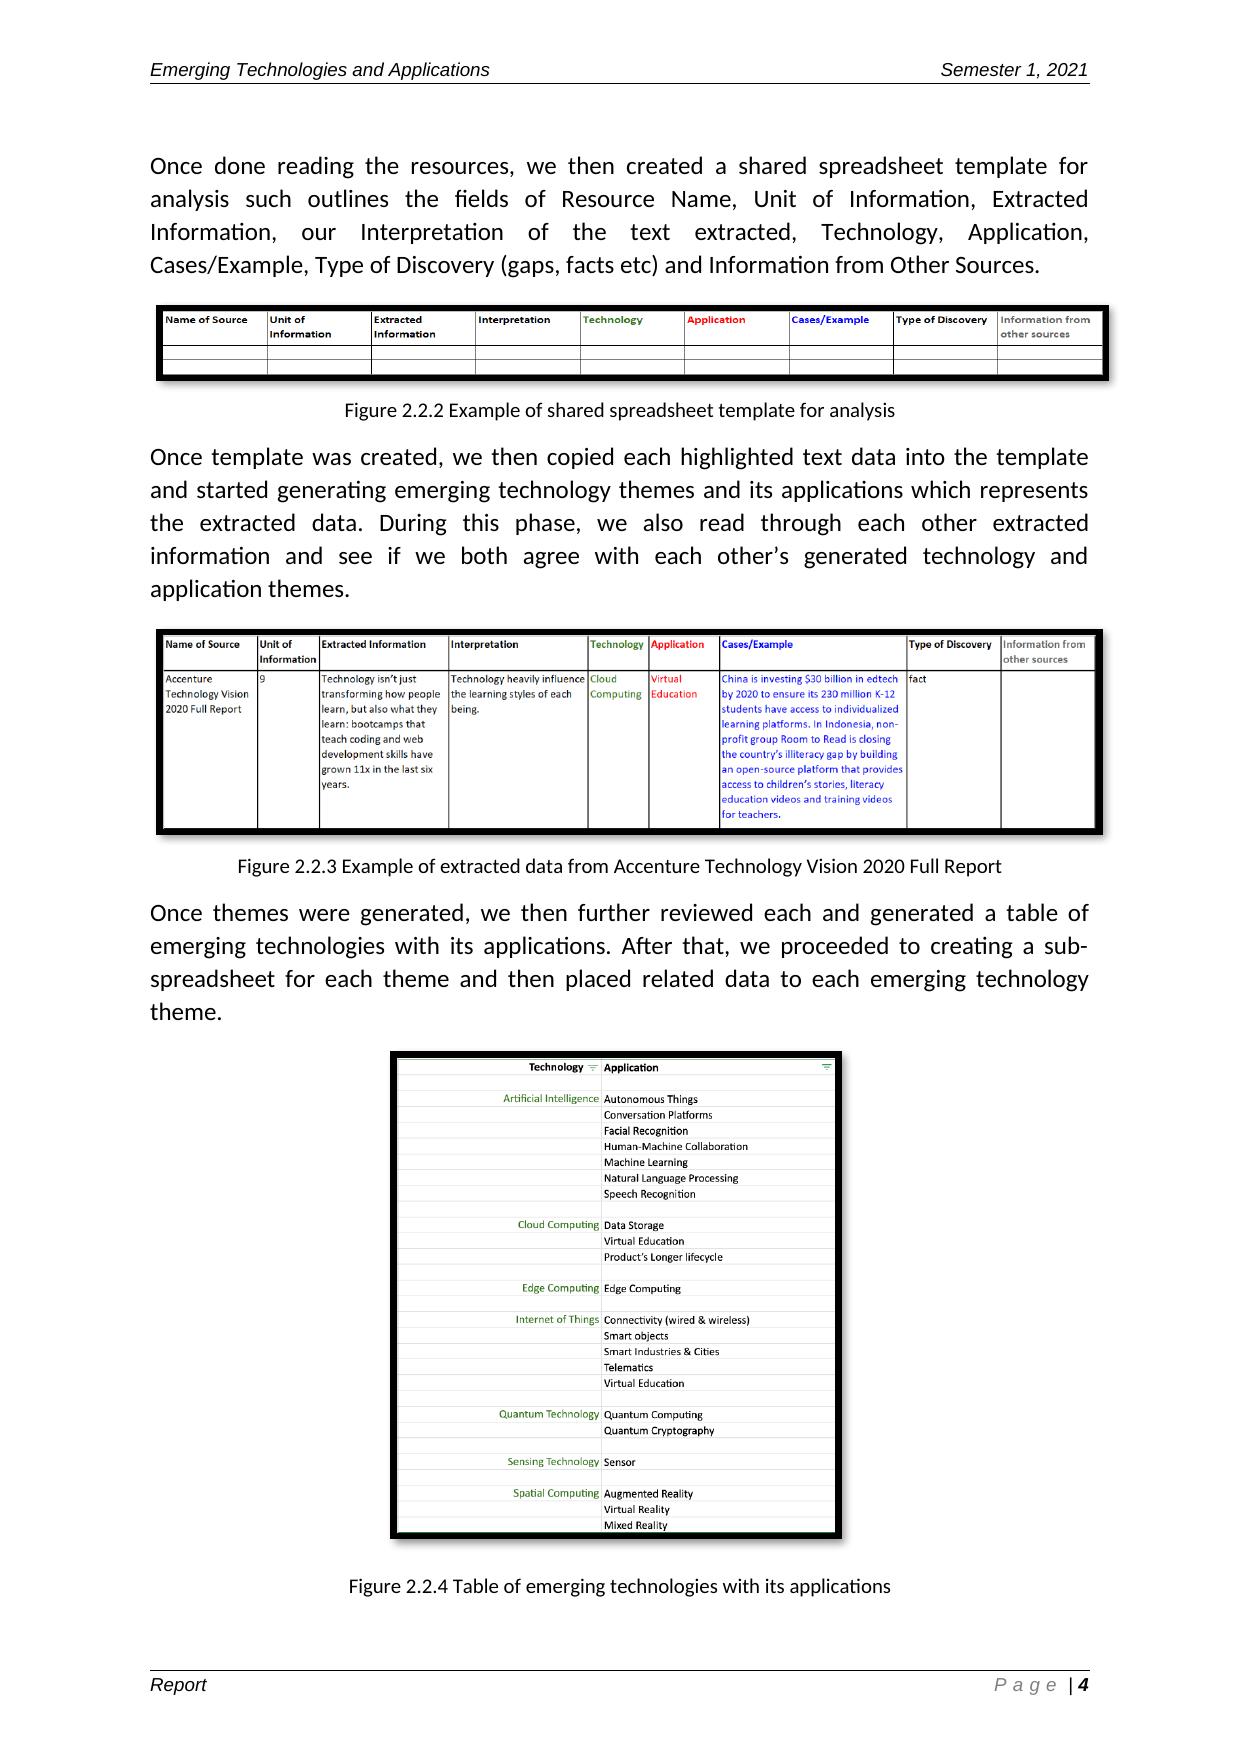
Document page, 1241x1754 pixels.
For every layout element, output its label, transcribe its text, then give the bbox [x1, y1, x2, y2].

text Figure 2.2.4 Table of emerging technologies with its applications [150, 1574, 1090, 1599]
picture [163, 635, 1096, 829]
picture [163, 311, 1103, 375]
picture [397, 1058, 835, 1533]
text Once themes were generated, we then further reviewed each and generated a table of emerging technologies with its applications. After that, we proceeded to creating a sub-spreadsheet for each theme and then placed related data to each emerging technology theme. [150, 897, 1090, 1026]
text Once done reading the resources, we then created a shared spreadsheet template for analysis such outlines the fields of Resource Name, Unit of Information, Extracted Information, our Interpretation of the text extracted, Technology, Application, Cases/Example, Type of Discovery (gaps, facts etc) and Information from Other Sources. [150, 150, 1090, 279]
text Once template was created, we then copied each highlighted text data into the template and started generating emerging technology themes and its applications which represents the extracted data. During this phase, we also read through each other extracted information and see if we both agree with each other’s generated technology and application themes. [150, 441, 1090, 603]
